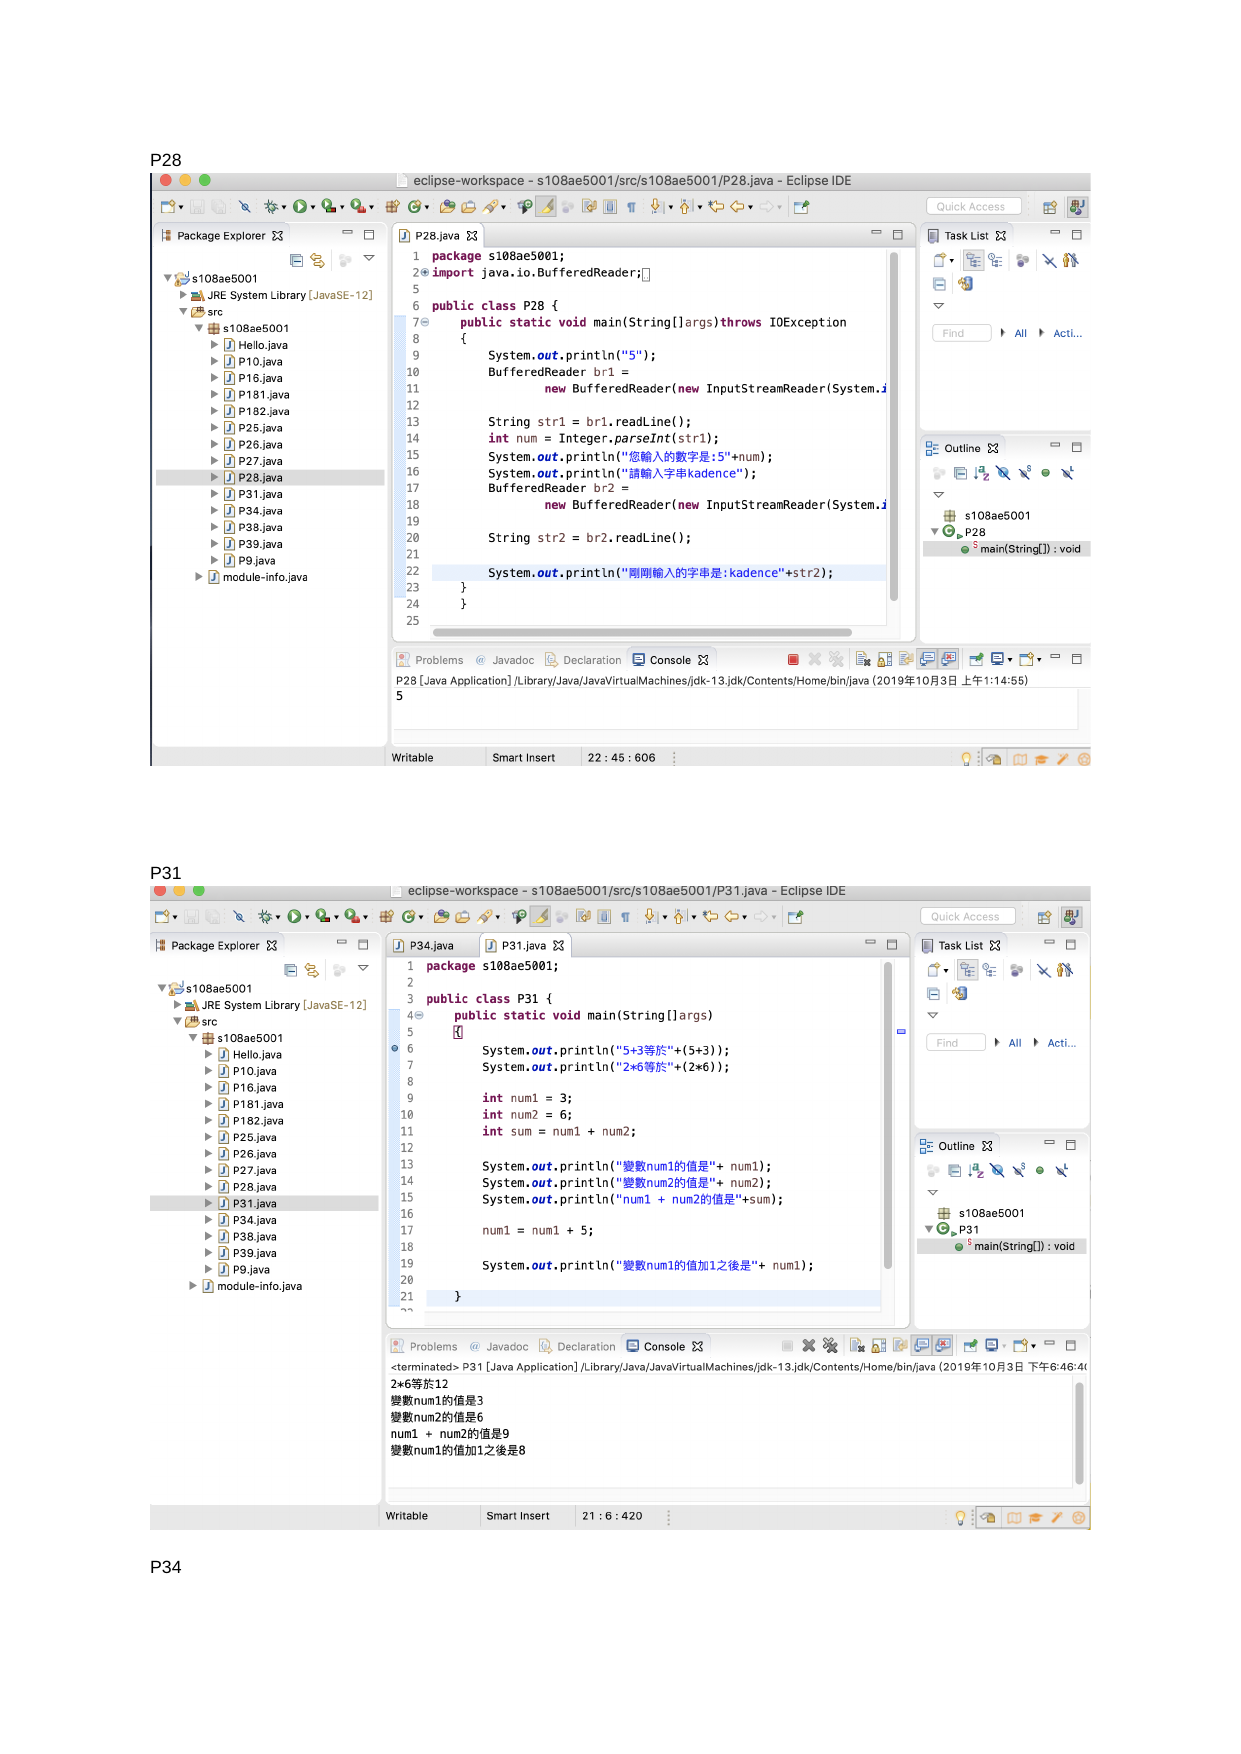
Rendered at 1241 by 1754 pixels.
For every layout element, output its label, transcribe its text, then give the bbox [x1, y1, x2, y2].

text P34 [150, 1557, 1090, 1578]
text P28 [150, 150, 1090, 170]
picture [150, 173, 1091, 766]
text P31 [150, 863, 1090, 883]
picture [150, 886, 1091, 1530]
